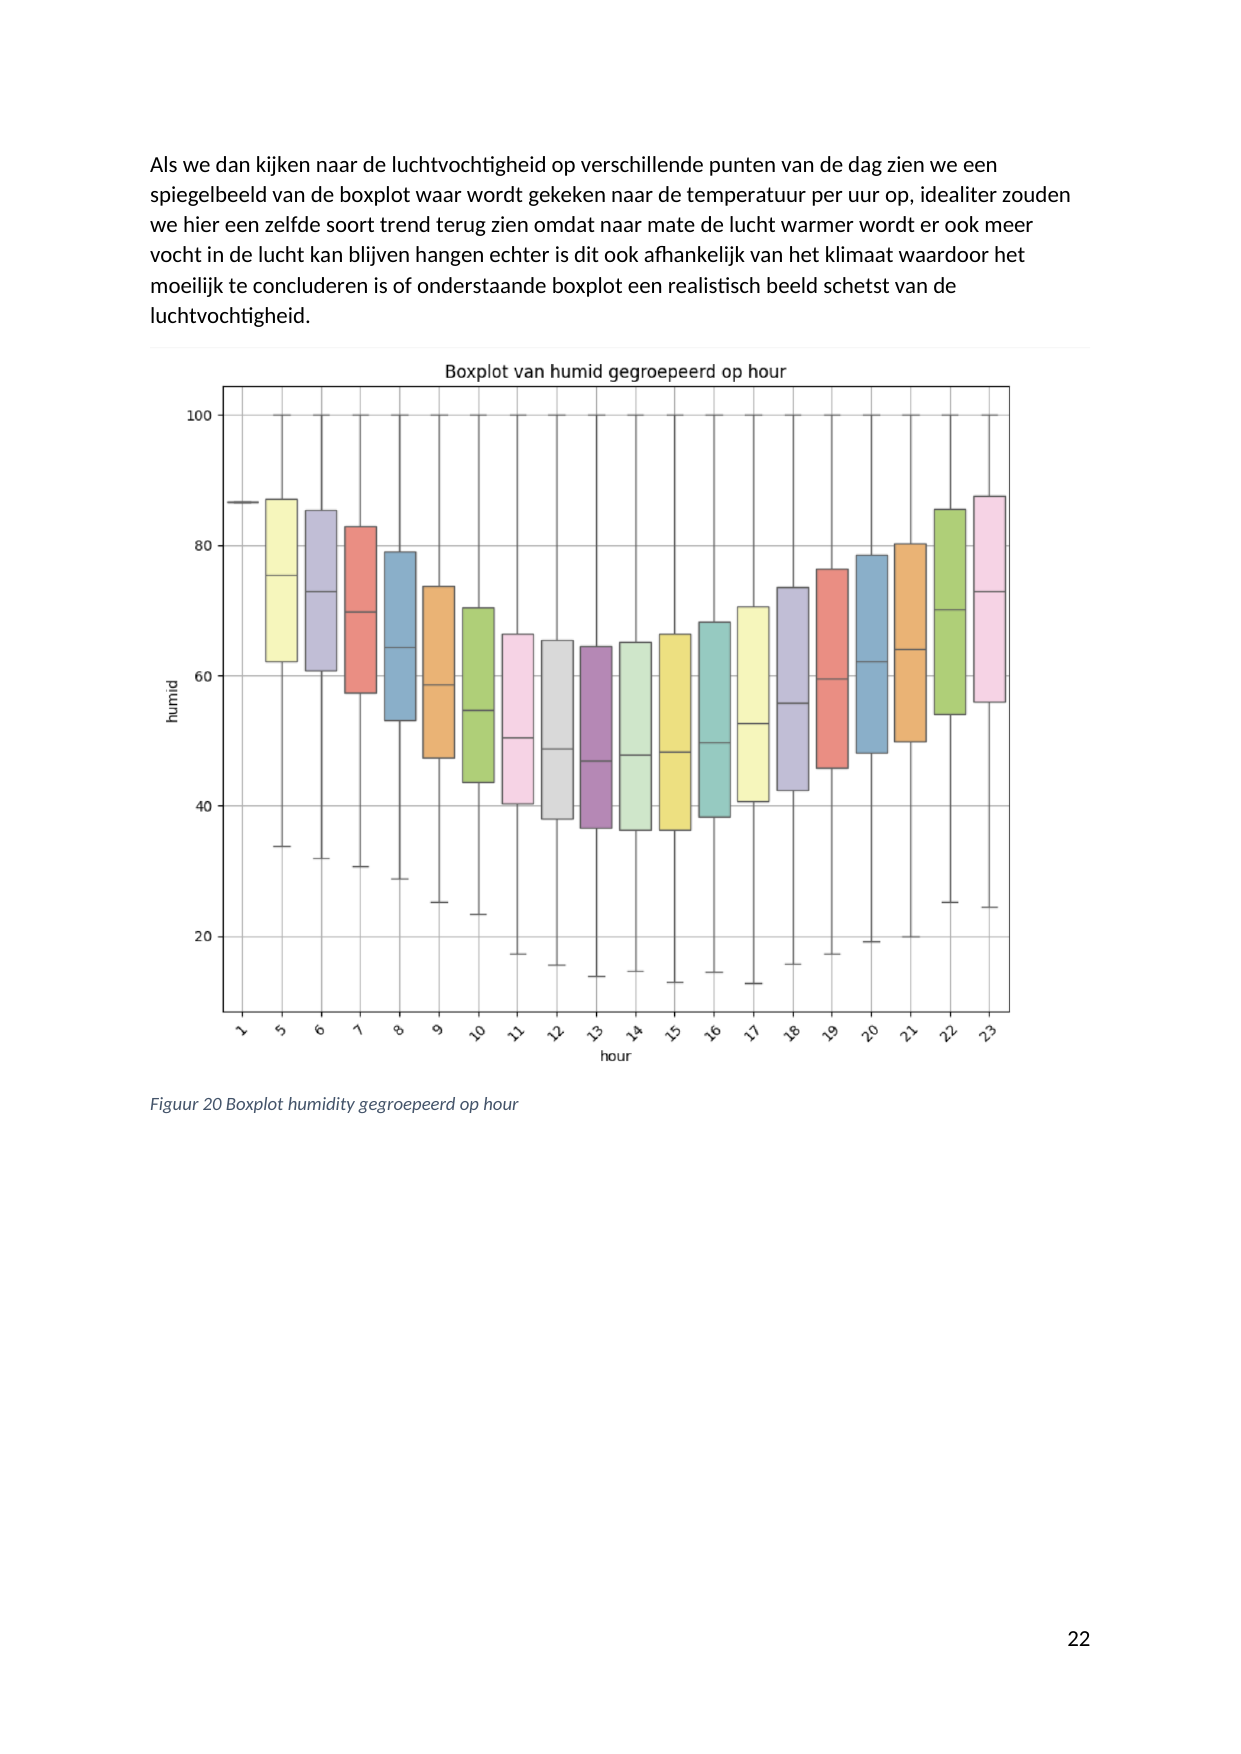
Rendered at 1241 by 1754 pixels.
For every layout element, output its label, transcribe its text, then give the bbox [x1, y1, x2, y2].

picture [150, 347, 1091, 1074]
text Figuur 20 Boxplot humidity gegroepeerd op hour [150, 1092, 1090, 1115]
text Als we dan kijken naar de luchtvochtigheid op verschillende punten van de dag zien we een spiegelbeeld van de boxplot waar wordt gekeken naar de temperatuur per uur op, idealiter zouden we hier een zelfde soort trend terug zien omdat naar mate de lucht warmer wordt er ook meer vocht in de lucht kan blijven hangen echter is dit ook afhankelijk van het klimaat waardoor het moeilijk te concluderen is of onderstaande boxplot een realistisch beeld schetst van de luchtvochtigheid. [150, 150, 1090, 329]
